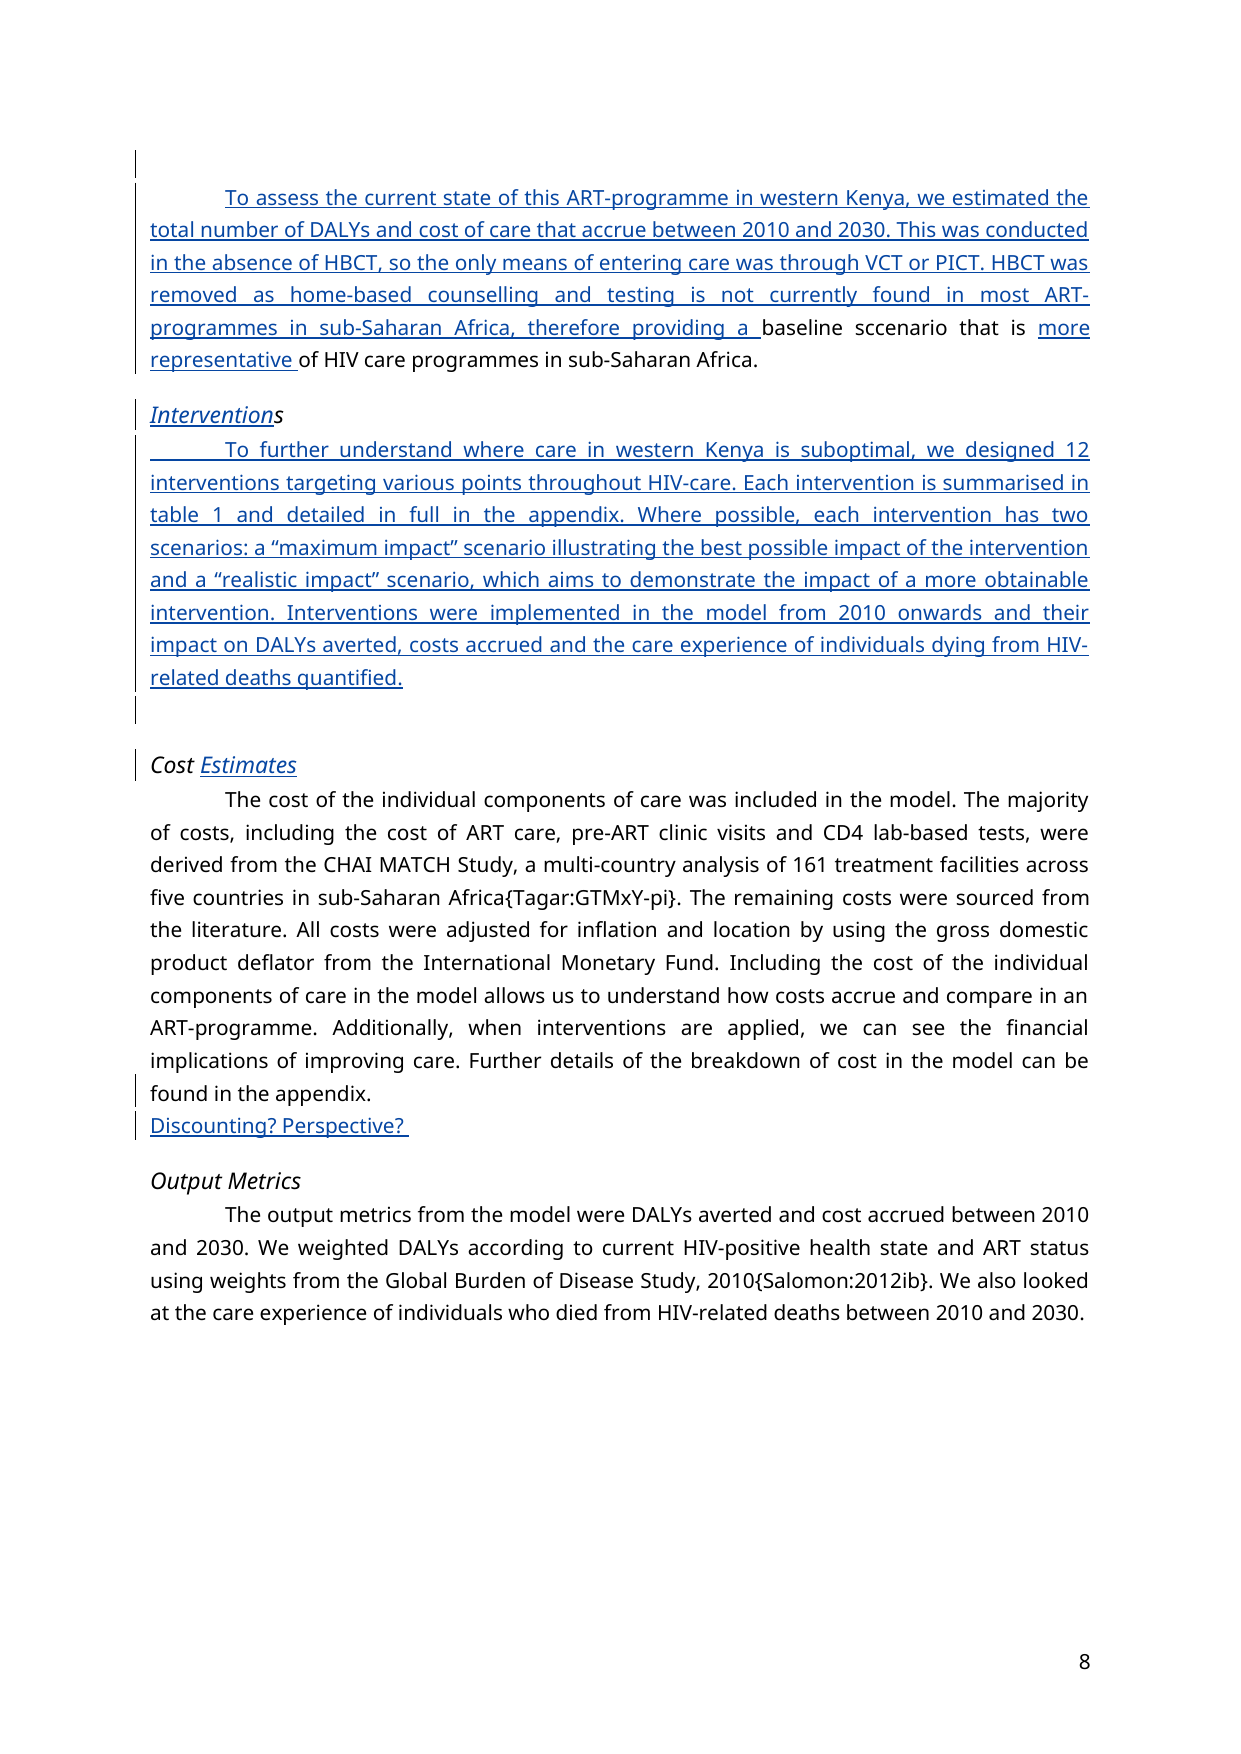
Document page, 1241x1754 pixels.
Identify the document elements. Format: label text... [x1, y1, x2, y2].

text baseline sccenario that is of HIV care programmes in sub-Saharan Africa. [150, 183, 1090, 272]
text baseline sccenario that is of HIV care programmes in sub-Saharan Africa. [150, 306, 1090, 374]
text The cost of the individual components of care was included in the model. The majority of costs, including the cost of ART care, pre-ART clinic visits and CD4 lab-based tests, were derived from the CHAI MATCH Study, a multi-country analysis of 161 treatment facilities across five countries in sub-Saharan Africa{Tagar:GTMxY-pi}. The remaining costs were sourced from the literature. All costs were adjusted for inflation and location by using the gross domestic product deflator from the International Monetary Fund. Including the cost of the individual components of care in the model allows us to understand how costs accrue and compare in an ART-programme. Additionally, when interventions are applied, we can see the financial implications of improving care. Further details of the breakdown of cost in the model can be found in the appendix. [150, 785, 1090, 1107]
text The output metrics from the model were DALYs averted and cost accrued between 2010 and 2030. We weighted DALYs according to current HIV-positive health state and ART status using weights from the Global Burden of Disease Study, 2010{Salomon:2012ib}. We also looked at the care experience of individuals who died from HIV-related deaths between 2010 and 2030. [150, 1201, 1090, 1327]
subtitle Output Metrics [150, 1165, 1090, 1196]
subtitle Cost [150, 749, 1090, 781]
text baseline sccenario that is of HIV care programmes in sub-Saharan Africa. [150, 273, 1090, 304]
subtitle s [150, 399, 1090, 430]
